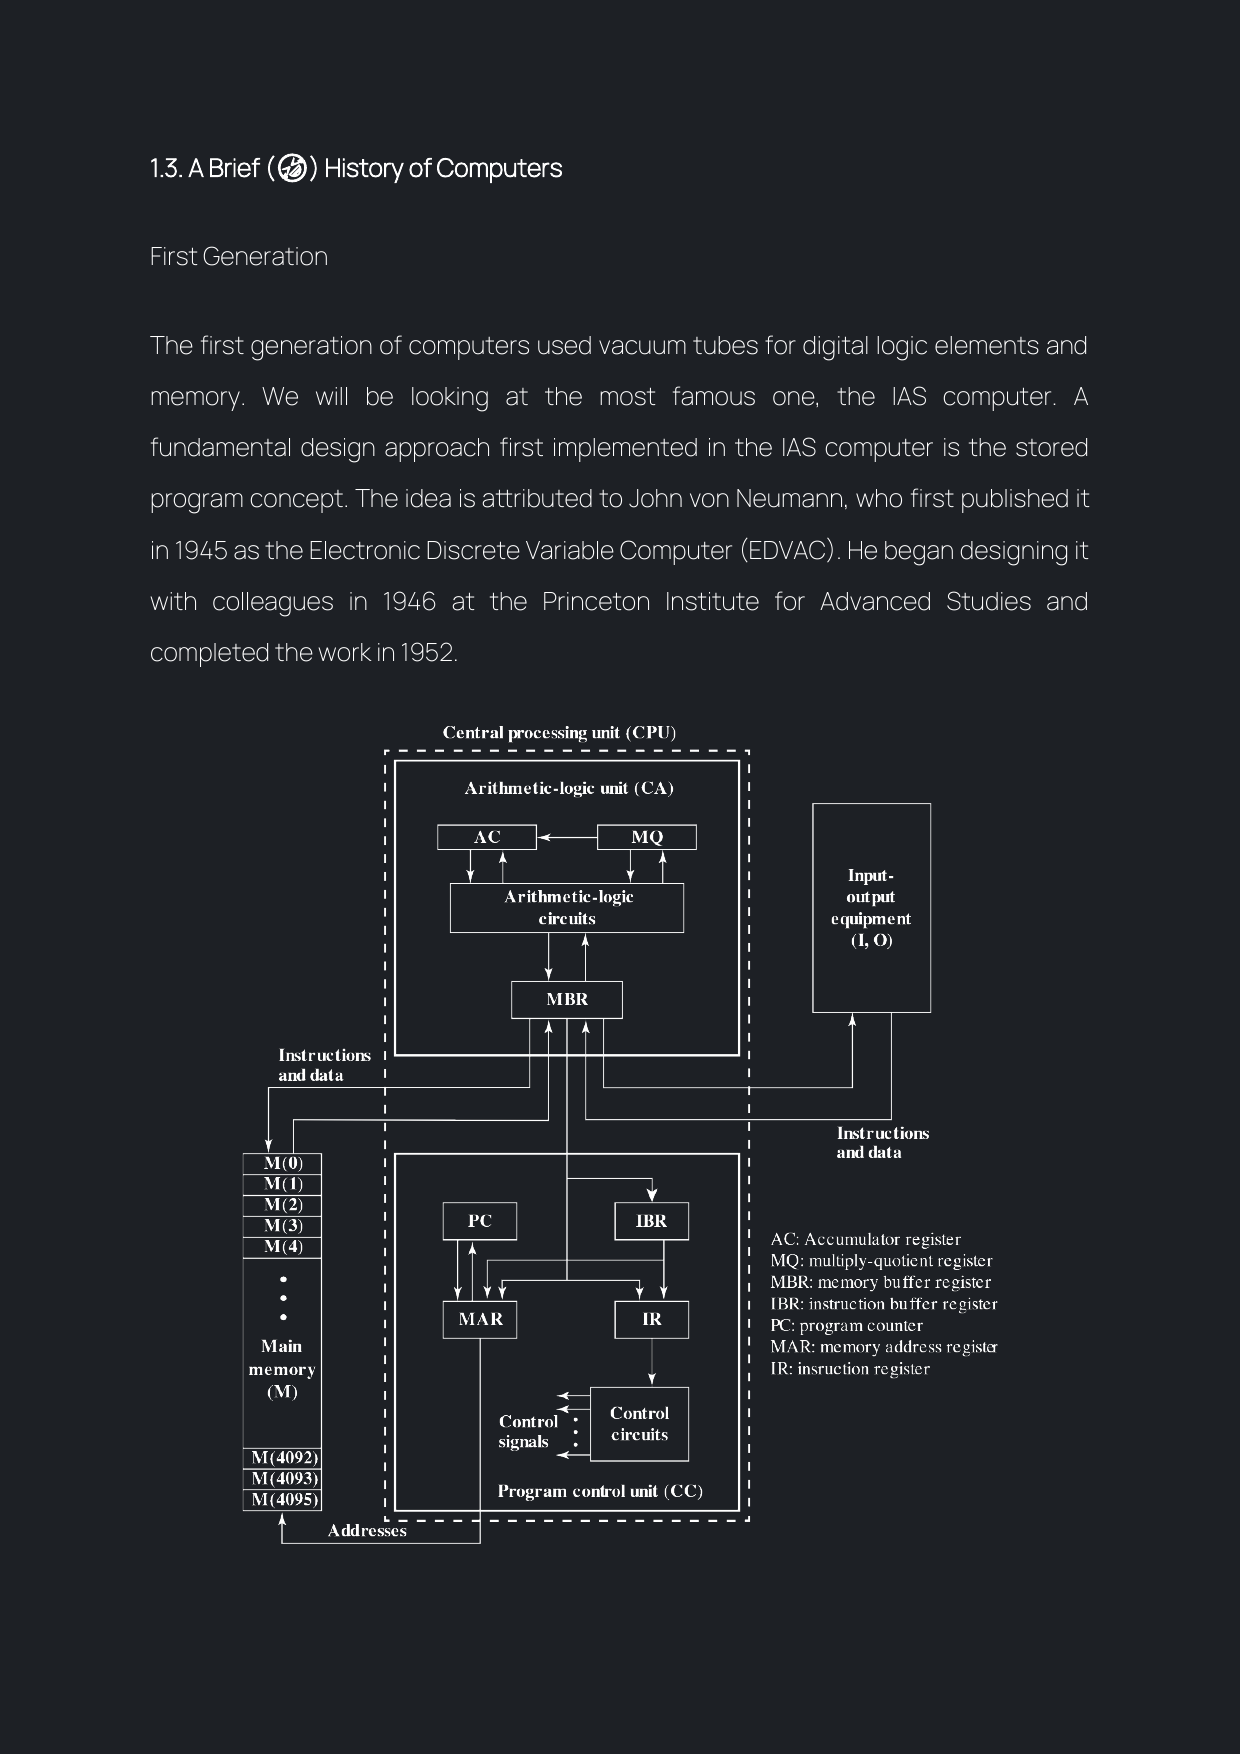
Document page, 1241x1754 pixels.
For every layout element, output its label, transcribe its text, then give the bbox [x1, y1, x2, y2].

text The first generation of computers used vacuum tubes for digital logic elements and memory. We will be looking at the most famous one, the IAS computer. A fundamental design approach first implemented in the IAS computer is the stored program concept. The idea is attributed to John von Neumann, who first published it in 1945 as the Electronic Discrete Variable Computer (EDVAC). He began designing it with colleagues in 1946 at the Princeton Institute for Advanced Studies and completed the work in 1952. [150, 327, 1090, 669]
subtitle First Generation [150, 239, 1090, 273]
picture [242, 723, 998, 1544]
subtitle 1.3. A Brief () History of Computers [150, 150, 1090, 184]
